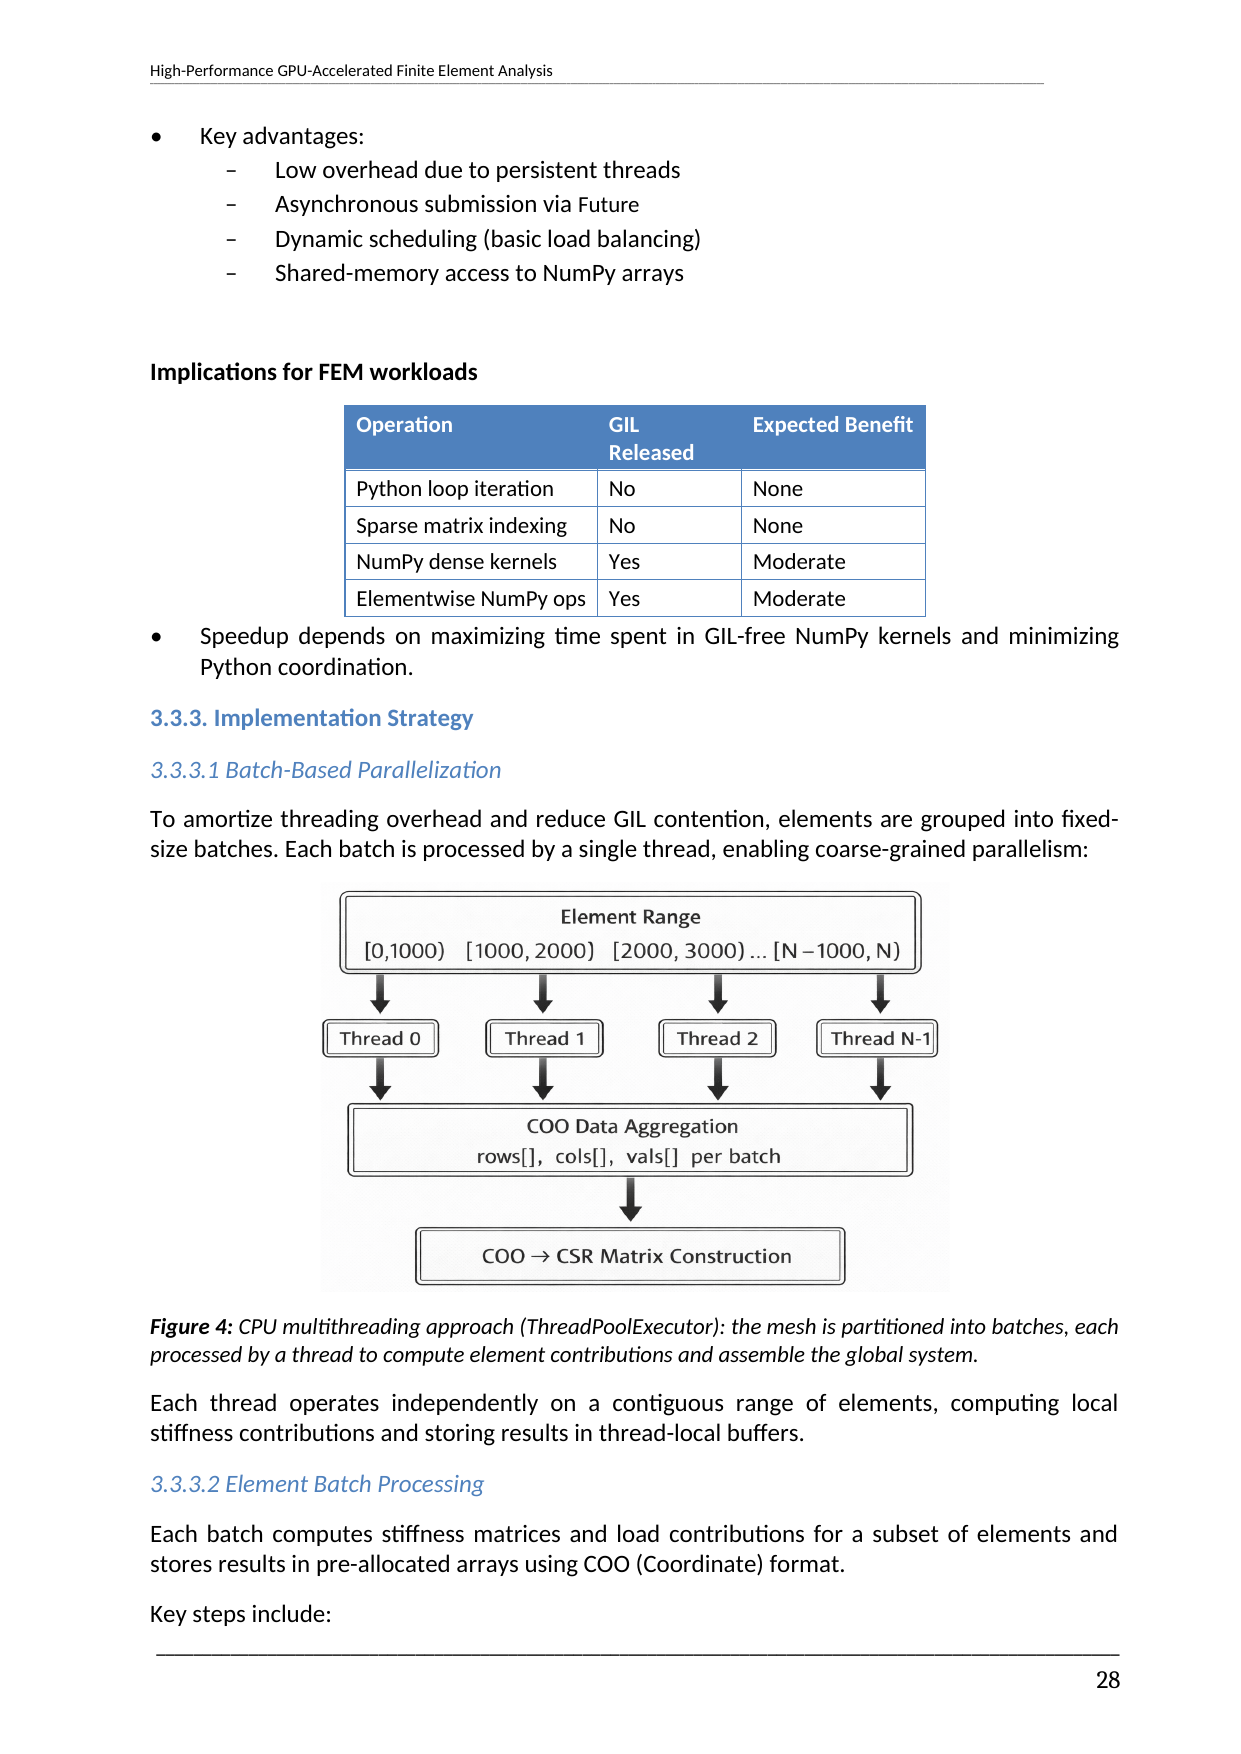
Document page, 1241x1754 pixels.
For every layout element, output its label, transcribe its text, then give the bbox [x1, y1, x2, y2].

table_cell No [598, 507, 741, 543]
table_cell NumPy dense kernels [346, 544, 597, 579]
list Dynamic scheduling (basic load balancing) [225, 223, 1120, 253]
table_cell No [598, 471, 741, 506]
subtitle 3.3.3.1 Batch-Based Parallelization [150, 754, 1120, 784]
table_header Expected Benefit [742, 406, 925, 469]
text Key steps include: [150, 1598, 1120, 1628]
text Each batch computes stiffness matrices and load contributions for a subset of elements and stores results in pre-allocated arrays using COO (Coordinate) format. [150, 1518, 1120, 1579]
table_cell Moderate [742, 544, 925, 579]
subtitle 3.3.3. Implementation Strategy [150, 702, 1120, 733]
text Implications for FEM workloads [150, 356, 1120, 386]
list Speedup depends on maximizing time spent in GIL-free NumPy kernels and minimizing Python coordination. [150, 621, 1120, 682]
table_cell Moderate [742, 580, 925, 616]
text Figure 4: CPU multithreading approach (ThreadPoolExecutor): the mesh is partitioned into batches, each processed by a thread to compute element contributions and assemble the global system. [150, 1312, 1120, 1368]
list Asynchronous submission via Future [225, 188, 1120, 219]
table_cell None [742, 471, 925, 506]
table_cell Python loop iteration [346, 471, 597, 506]
table_cell Elementwise NumPy ops [346, 580, 597, 616]
table_cell Sparse matrix indexing [346, 507, 597, 543]
list Low overhead due to persistent threads [225, 154, 1120, 185]
table_cell Yes [598, 544, 741, 579]
picture [320, 882, 950, 1292]
subtitle 3.3.3.2 Element Batch Processing [150, 1469, 1120, 1499]
list Key advantages: [150, 120, 1120, 151]
text To amortize threading overhead and reduce GIL contention, elements are grouped into fixed-size batches. Each batch is processed by a single thread, enabling coarse-grained parallelism: [150, 803, 1120, 864]
table_header GIL Released [598, 406, 741, 469]
list Shared-memory access to NumPy arrays [225, 257, 1120, 288]
table_cell None [742, 507, 925, 543]
table_cell Yes [598, 580, 741, 616]
table_header Operation [346, 406, 597, 469]
text Each thread operates independently on a contiguous range of elements, computing local stiffness contributions and storing results in thread-local buffers. [150, 1387, 1120, 1448]
